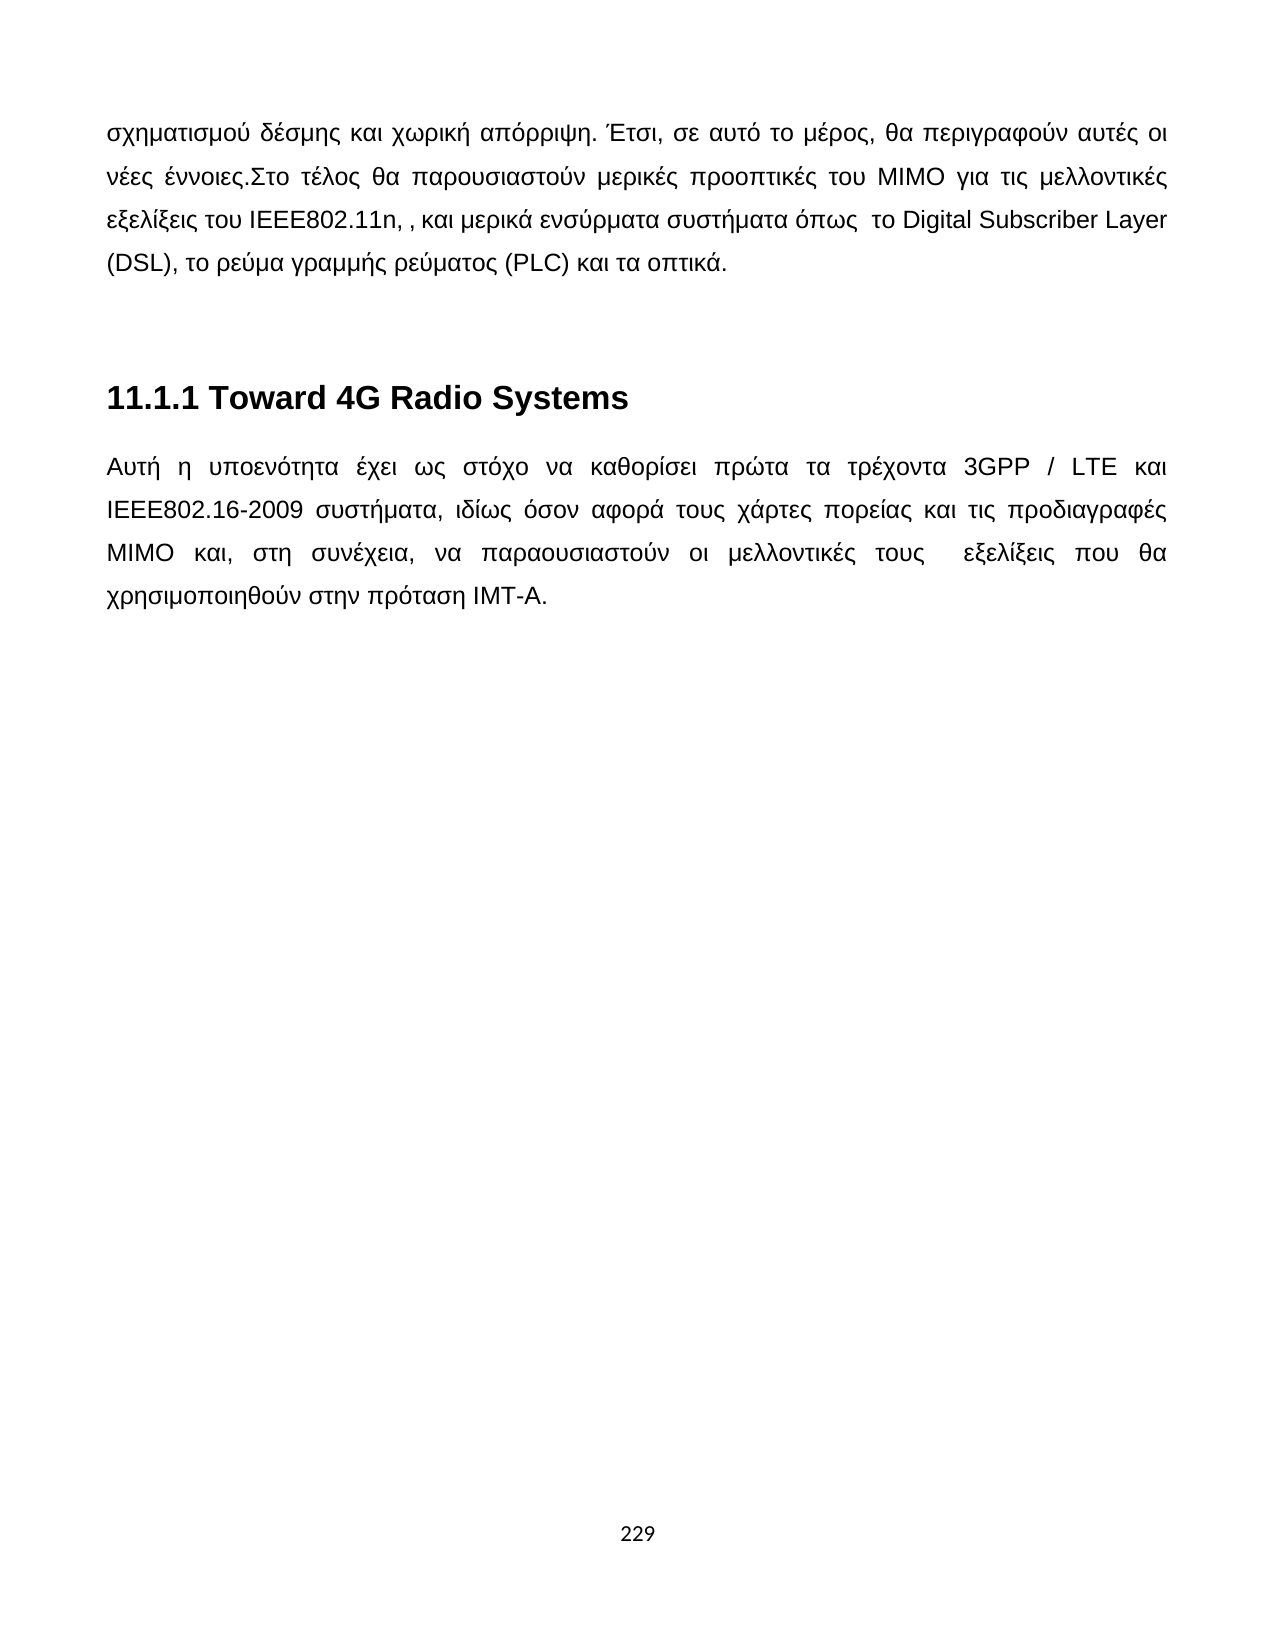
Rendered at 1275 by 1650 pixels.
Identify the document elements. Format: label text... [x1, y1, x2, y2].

text Αυτή η υποενότητα έχει ως στόχο να καθορίσει πρώτα τα τρέχοντα 3GPP / LTE και IEEE802.16-2009 συστήματα, ιδίως όσον αφορά τους χάρτες πορείας και τις προδιαγραφές MIMO και, στη συνέχεια, να παραουσιαστούν οι μελλοντικές τους εξελίξεις που θα χρησιμοποιηθούν στην πρόταση IMT-A. [106, 452, 1169, 610]
text 11.1.1 Toward 4G Radio Systems [106, 378, 1169, 416]
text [106, 118, 1169, 277]
